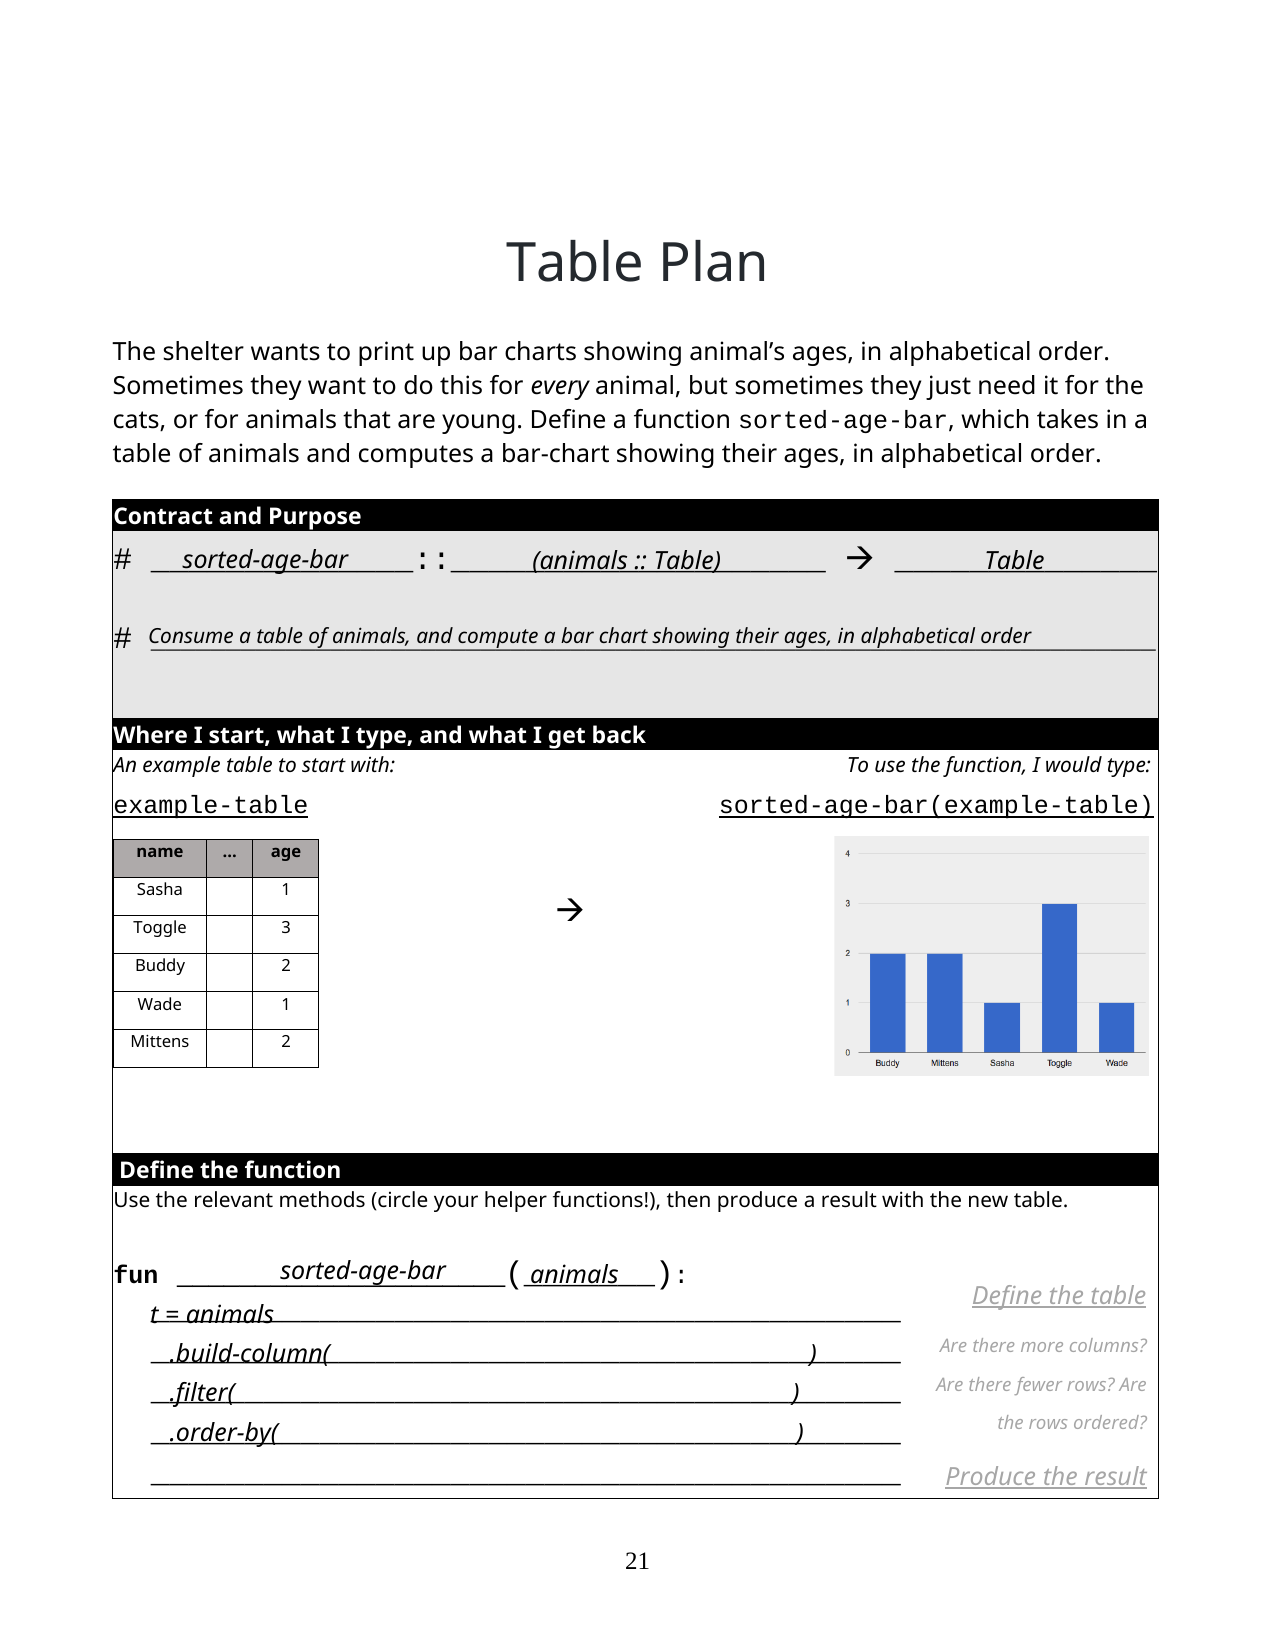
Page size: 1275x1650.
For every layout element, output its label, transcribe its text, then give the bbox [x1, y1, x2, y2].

picture [834, 836, 1149, 1076]
table_cell Where I start, what I type, and what I get back An example table to start with: To use the function, I would type: example-table sorted-age-bar(example-table) [113, 750, 1158, 1153]
subtitle Table Plan [112, 223, 1162, 297]
text The shelter wants to print up bar charts showing animal’s ages, in alphabetical order. Sometimes they want to do this for every animal, but sometimes they just need it for the cats, or for animals that are young. Define a function sorted-age-bar, which takes in a table of animals and computes a bar-chart showing their ages, in alphabetical order. [112, 334, 1162, 470]
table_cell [113, 1186, 1158, 1497]
table_header Contract and Purpose # ______________::____________________ ______________ # ___________________________________________________________________ [113, 531, 1158, 718]
